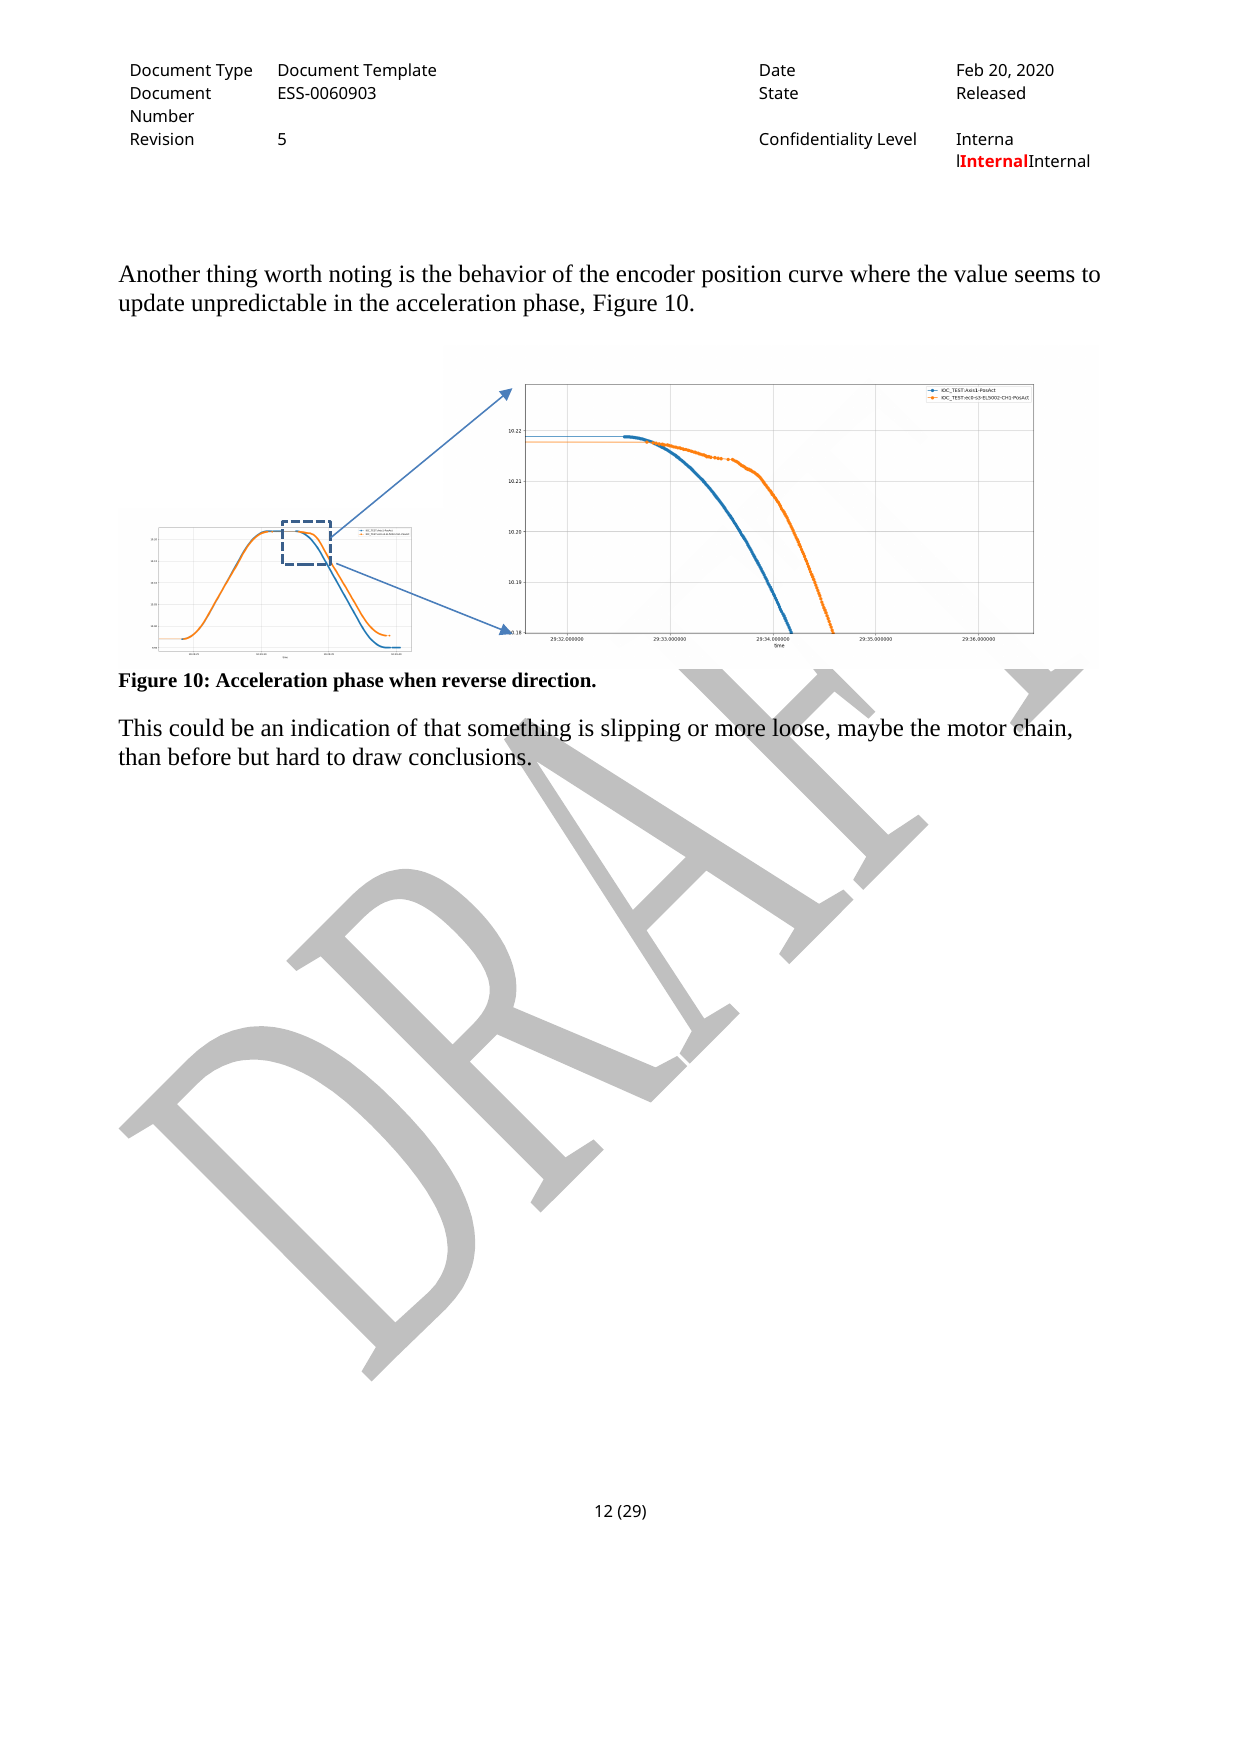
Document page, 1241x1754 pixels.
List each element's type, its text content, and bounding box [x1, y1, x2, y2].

text Figure 10: Acceleration phase when reverse direction. [118, 668, 1122, 692]
picture [118, 345, 1099, 669]
text Another thing worth noting is the behavior of the encoder position curve where the value seems to update unpredictable in the acceleration phase, Figure 10. [118, 259, 1122, 316]
text This could be an indication of that something is slipping or more loose, maybe the motor chain, than before but hard to draw conclusions. [118, 713, 1122, 771]
